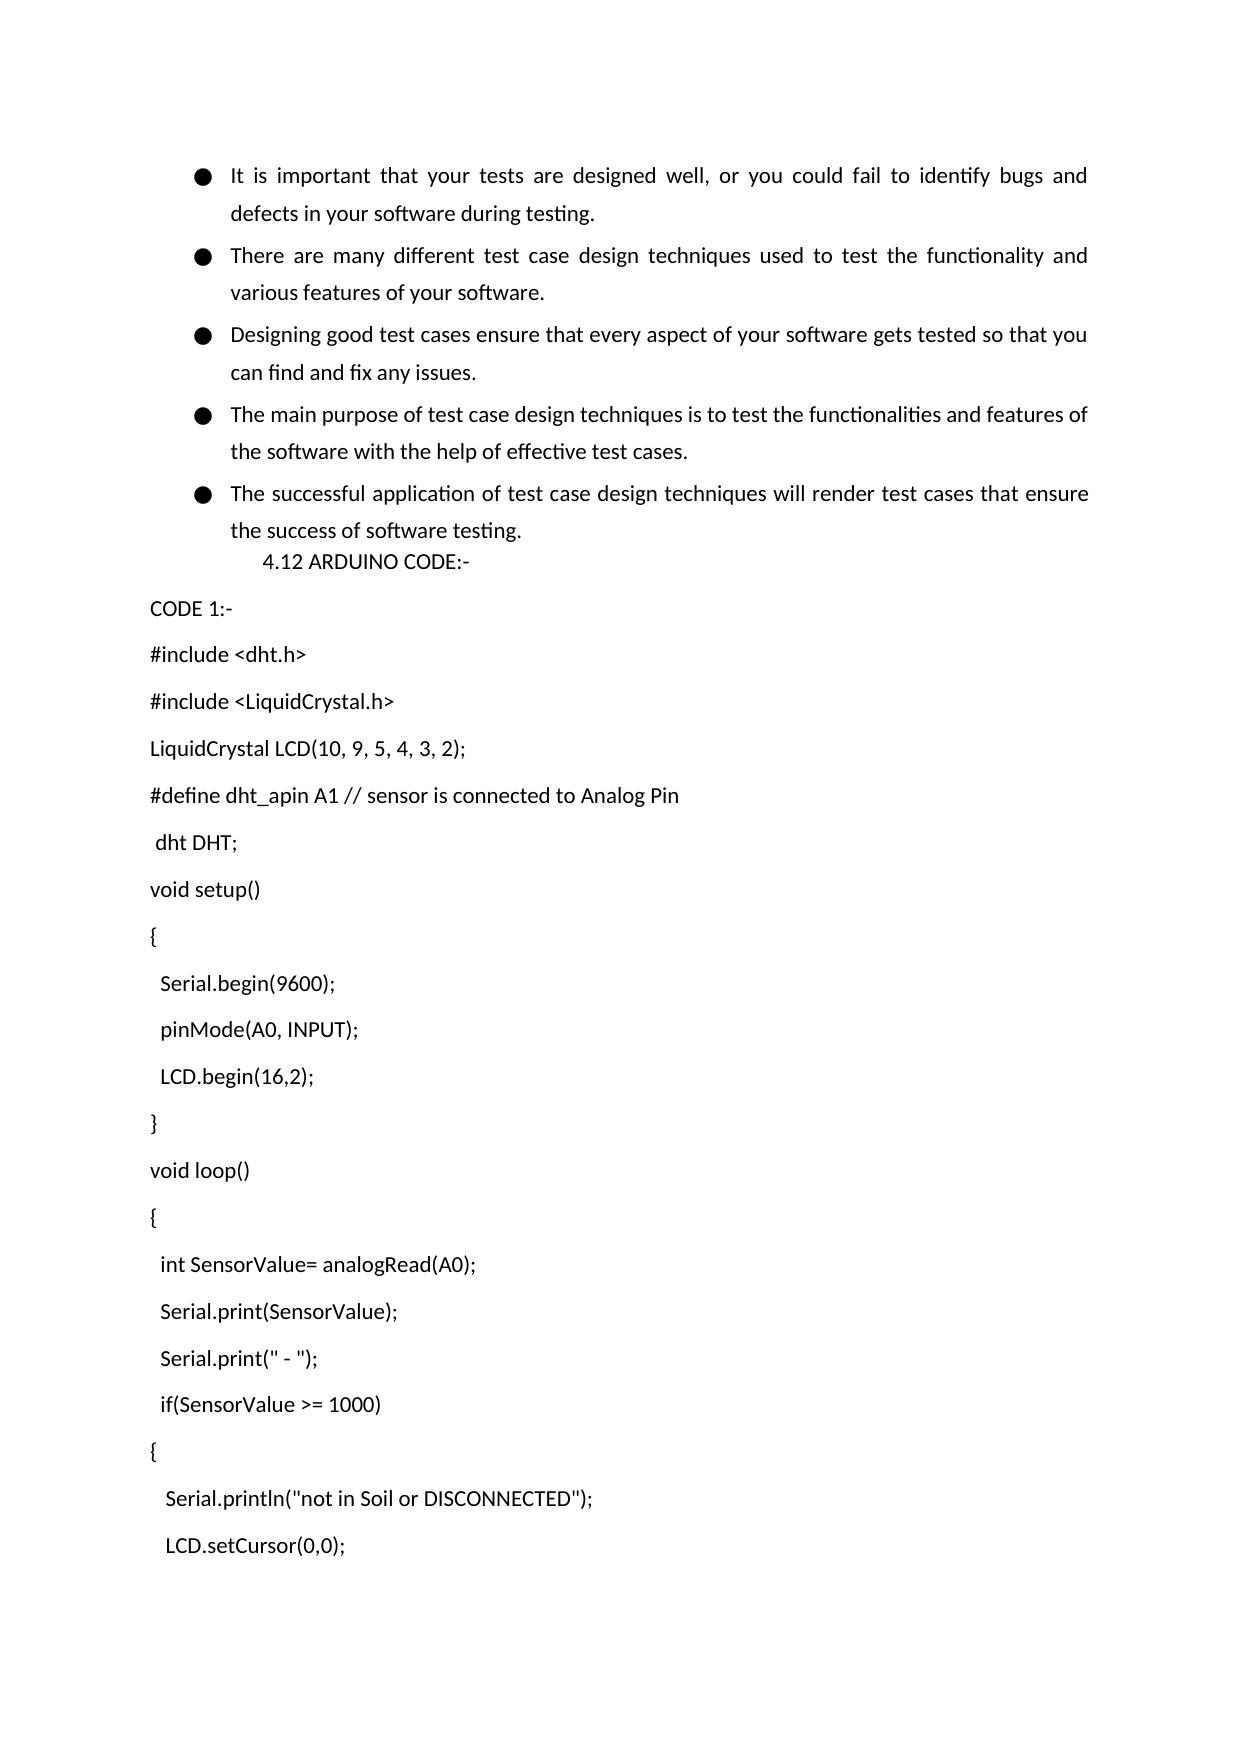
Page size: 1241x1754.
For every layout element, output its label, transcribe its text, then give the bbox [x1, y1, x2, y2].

text #include <dht.h> [150, 641, 1090, 669]
list The successful application of test case design techniques will render test cases that ensure the success of software testing. [193, 467, 1090, 545]
list The main purpose of test case design techniques is to test the functionalities and features of the software with the help of effective test cases. [193, 388, 1090, 465]
text Serial.print(SensorValue); [150, 1297, 1090, 1325]
text int SensorValue= analogRead(A0); [150, 1250, 1090, 1278]
text } [150, 1109, 1090, 1137]
text if(SensorValue >= 1000) [150, 1391, 1090, 1419]
text void setup() [150, 875, 1090, 903]
text LiquidCrystal LCD(10, 9, 5, 4, 3, 2); [150, 734, 1090, 762]
text pinMode(A0, INPUT); [150, 1016, 1090, 1044]
text { [150, 1437, 1090, 1466]
text void loop() [150, 1156, 1090, 1184]
list It is important that your tests are designed well, or you could fail to identify bugs and defects in your software during testing. [193, 150, 1090, 227]
text Serial.begin(9600); [150, 969, 1090, 997]
text Serial.println("not in Soil or DISCONNECTED"); [150, 1484, 1090, 1512]
text LCD.setCursor(0,0); [150, 1531, 1090, 1559]
text #define dht_apin A1 // sensor is connected to Analog Pin [150, 781, 1090, 809]
text dht DHT; [150, 828, 1090, 856]
text Serial.print(" - "); [150, 1344, 1090, 1372]
text { [150, 1203, 1090, 1231]
list There are many different test case design techniques used to test the functionality and various features of your software. [193, 229, 1090, 307]
list Designing good test cases ensure that every aspect of your software gets tested so that you can find and fix any issues. [193, 309, 1090, 386]
text LCD.begin(16,2); [150, 1062, 1090, 1091]
text CODE 1:- [150, 594, 1090, 622]
list ARDUINO CODE:- [262, 547, 1090, 575]
text { [150, 922, 1090, 950]
text #include <LiquidCrystal.h> [150, 687, 1090, 716]
